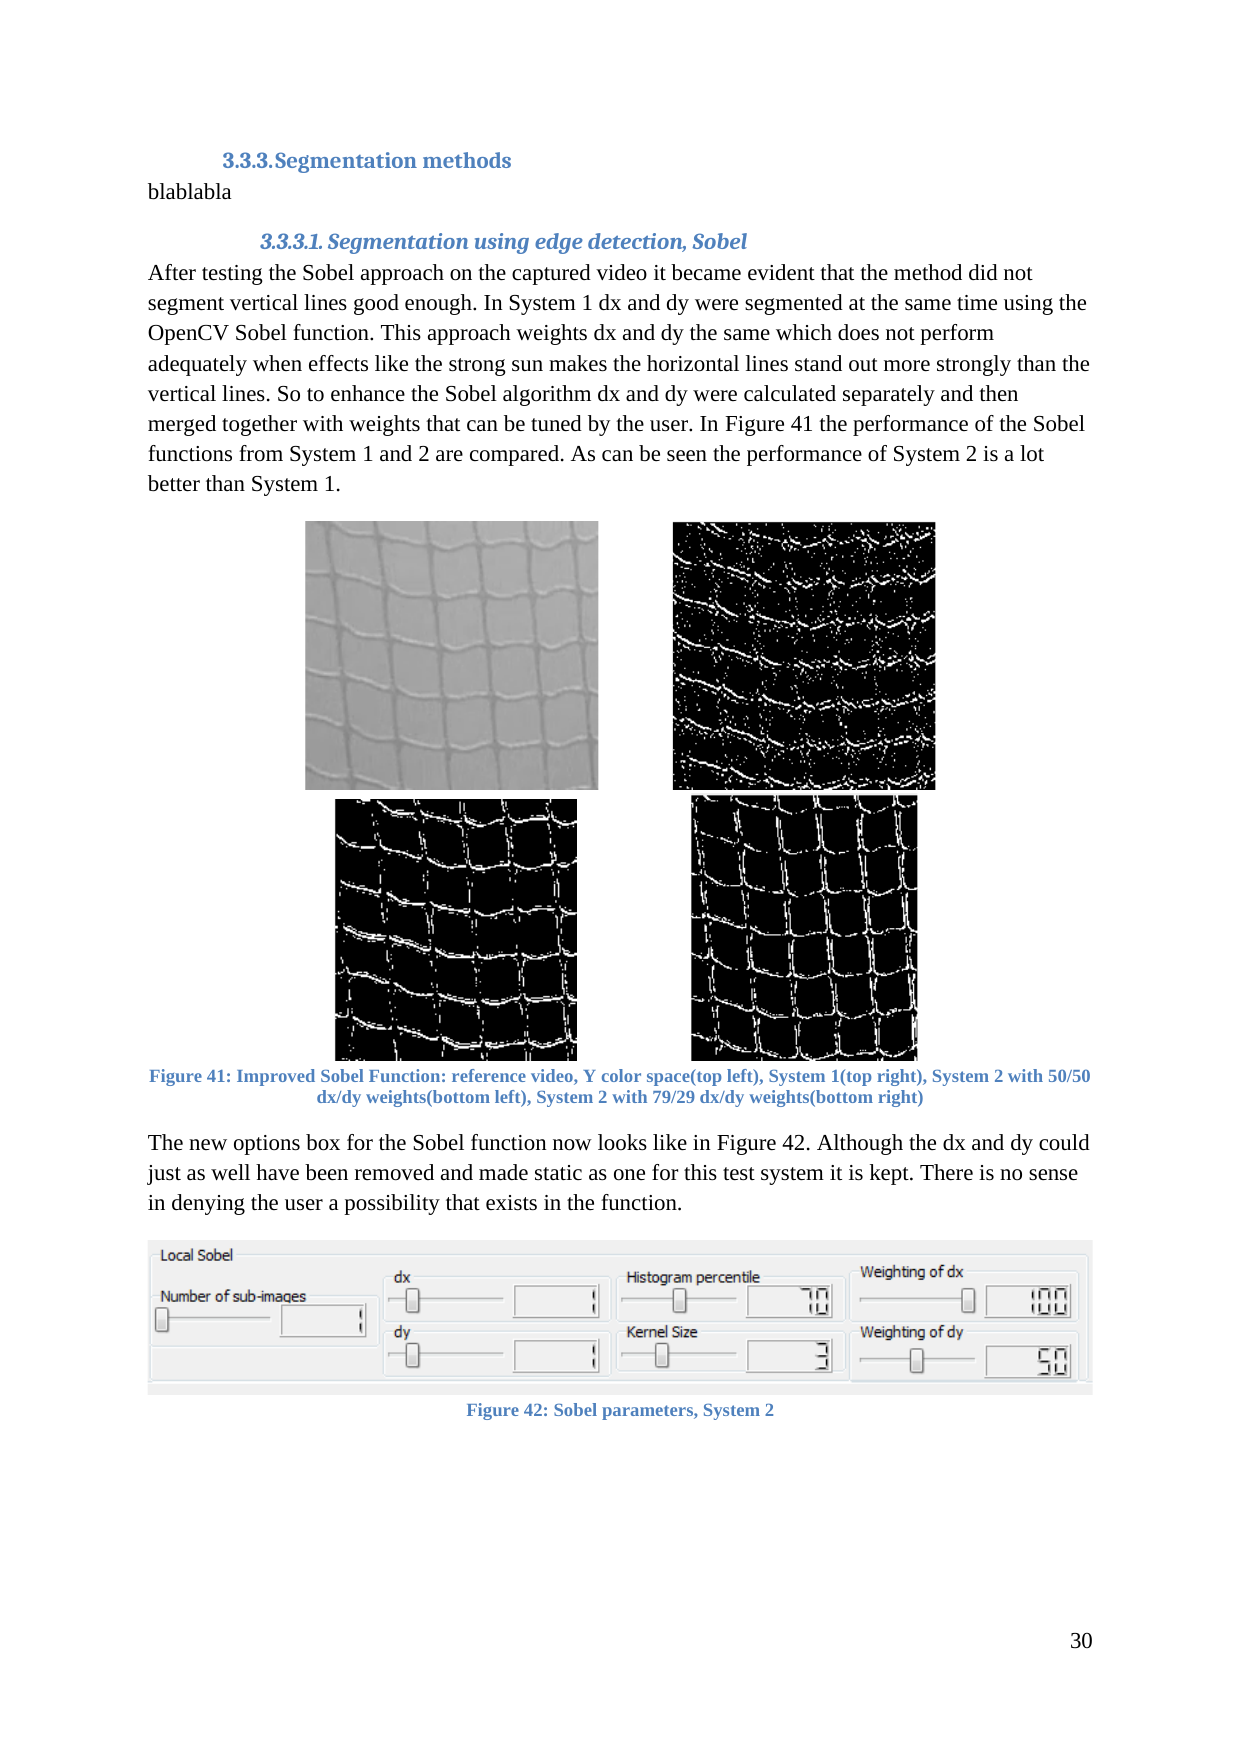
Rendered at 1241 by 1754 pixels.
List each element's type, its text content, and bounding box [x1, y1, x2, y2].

picture [147, 1240, 1093, 1395]
subtitle Segmentation using edge detection, Sobel [260, 229, 1093, 255]
picture [334, 799, 577, 1061]
text Figure 41: Improved Sobel Function: reference video, Y color space(top left), System 1(top right), System 2 with 50/50 dx/dy weights(bottom left), System 2 with 79/29 dx/dy weights(bottom right) [148, 1064, 1093, 1108]
picture [305, 521, 599, 790]
subtitle Segmentation methods [223, 148, 1093, 174]
text After testing the Sobel approach on the captured video it became evident that the method did not segment vertical lines good enough. In System 1 dx and dy were segmented at the same time using the OpenCV Sobel function. This approach weights dx and dy the same which does not perform adequately when effects like the strong sun makes the horizontal lines stand out more strongly than the vertical lines. So to enhance the Sobel algorithm dx and dy were calculated separately and then merged together with weights that can be tuned by the user. In Figure 41 the performance of the Sobel functions from System 1 and 2 are compared. As can be seen the performance of System 2 is a lot better than System 1. [148, 259, 1093, 497]
picture [691, 793, 918, 1061]
picture [672, 521, 936, 790]
text The new options box for the Sobel function now looks like in Figure 42. Although the dx and dy could just as well have been removed and made static as one for this test system it is kept. There is no sense in denying the user a possibility that exists in the function. [148, 1128, 1093, 1215]
text blablabla [148, 178, 1093, 204]
